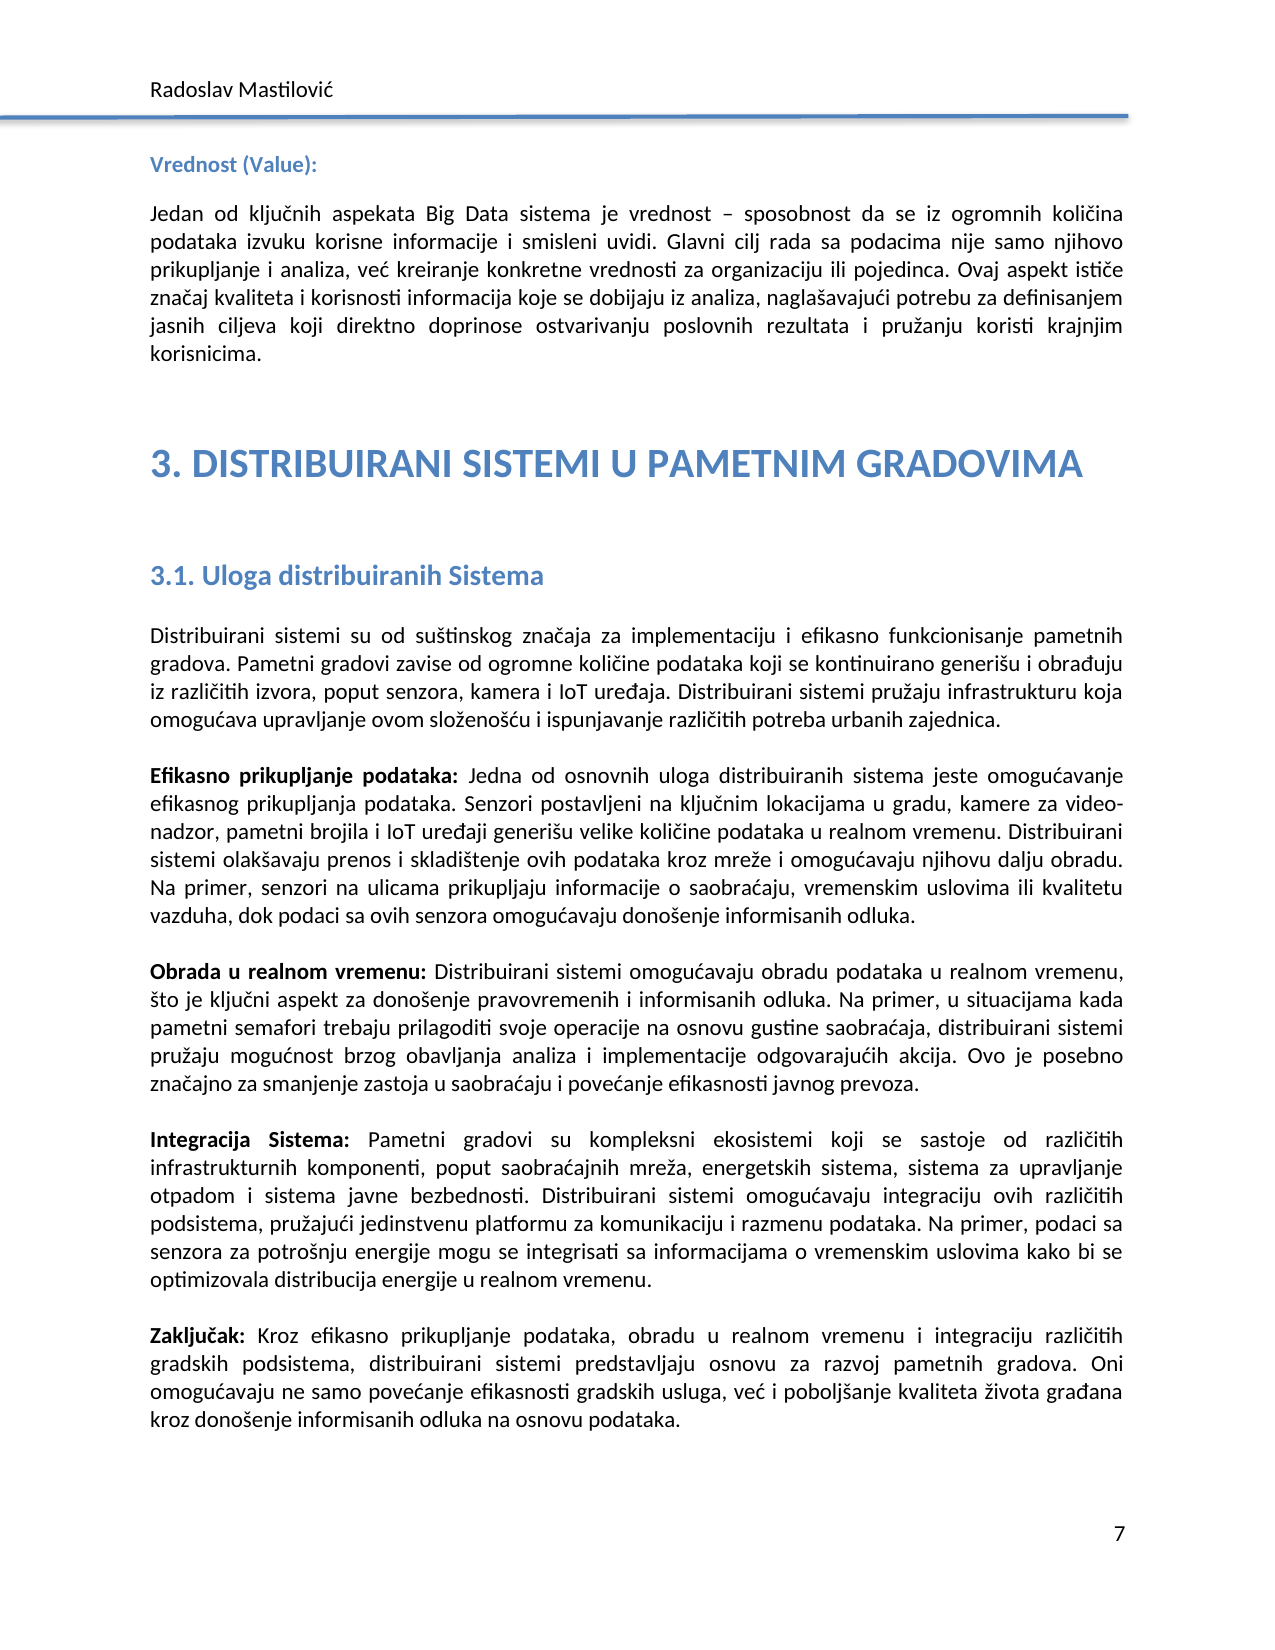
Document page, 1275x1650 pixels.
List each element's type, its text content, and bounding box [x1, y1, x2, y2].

text Efikasno prikupljanje podataka: Jedna od osnovnih uloga distribuiranih sistema jeste omogućavanje efikasnog prikupljanja podataka. Senzori postavljeni na ključnim lokacijama u gradu, kamere za video-nadzor, pametni brojila i IoT uređaji generišu velike količine podataka u realnom vremenu. Distribuirani sistemi olakšavaju prenos i skladištenje ovih podataka kroz mreže i omogućavaju njihovu dalju obradu. Na primer, senzori na ulicama prikupljaju informacije o saobraćaju, vremenskim uslovima ili kvalitetu vazduha, dok podaci sa ovih senzora omogućavaju donošenje informisanih odluka. [150, 761, 1125, 929]
text Zaključak: Kroz efikasno prikupljanje podataka, obradu u realnom vremenu i integraciju različitih gradskih podsistema, distribuirani sistemi predstavljaju osnovu za razvoj pametnih gradova. Oni omogućavaju ne samo povećanje efikasnosti gradskih usluga, već i poboljšanje kvaliteta života građana kroz donošenje informisanih odluka na osnovu podataka. [150, 1321, 1125, 1433]
text Jedan od ključnih aspekata Big Data sistema je vrednost – sposobnost da se iz ogromnih količina podataka izvuku korisne informacije i smisleni uvidi. Glavni cilj rada sa podacima nije samo njihovo prikupljanje i analiza, već kreiranje konkretne vrednosti za organizaciju ili pojedinca. Ovaj aspekt ističe značaj kvaliteta i korisnosti informacija koje se dobijaju iz analiza, naglašavajući potrebu za definisanjem jasnih ciljeva koji direktno doprinose ostvarivanju poslovnih rezultata i pružanju koristi krajnjim korisnicima. [150, 199, 1125, 367]
text Vrednost (Value): [150, 150, 1125, 178]
text Obrada u realnom vremenu: Distribuirani sistemi omogućavaju obradu podataka u realnom vremenu, što je ključni aspekt za donošenje pravovremenih i informisanih odluka. Na primer, u situacijama kada pametni semafori trebaju prilagoditi svoje operacije na osnovu gustine saobraćaja, distribuirani sistemi pružaju mogućnost brzog obavljanja analiza i implementacije odgovarajućih akcija. Ovo je posebno značajno za smanjenje zastoja u saobraćaju i povećanje efikasnosti javnog prevoza. [150, 957, 1125, 1097]
text 3. DISTRIBUIRANI SISTEMI U PAMETNIM GRADOVIMA [150, 437, 1125, 487]
text Distribuirani sistemi su od suštinskog značaja za implementaciju i efikasno funkcionisanje pametnih gradova. Pametni gradovi zavise od ogromne količine podataka koji se kontinuirano generišu i obrađuju iz različitih izvora, poput senzora, kamera i IoT uređaja. Distribuirani sistemi pružaju infrastrukturu koja omogućava upravljanje ovom složenošću i ispunjavanje različitih potreba urbanih zajednica. [150, 621, 1125, 733]
text 3.1. Uloga distribuiranih Sistema [150, 557, 1125, 593]
text Integracija Sistema: Pametni gradovi su kompleksni ekosistemi koji se sastoje od različitih infrastrukturnih komponenti, poput saobraćajnih mreža, energetskih sistema, sistema za upravljanje otpadom i sistema javne bezbednosti. Distribuirani sistemi omogućavaju integraciju ovih različitih podsistema, pružajući jedinstvenu platformu za komunikaciju i razmenu podataka. Na primer, podaci sa senzora za potrošnju energije mogu se integrisati sa informacijama o vremenskim uslovima kako bi se optimizovala distribucija energije u realnom vremenu. [150, 1125, 1125, 1293]
